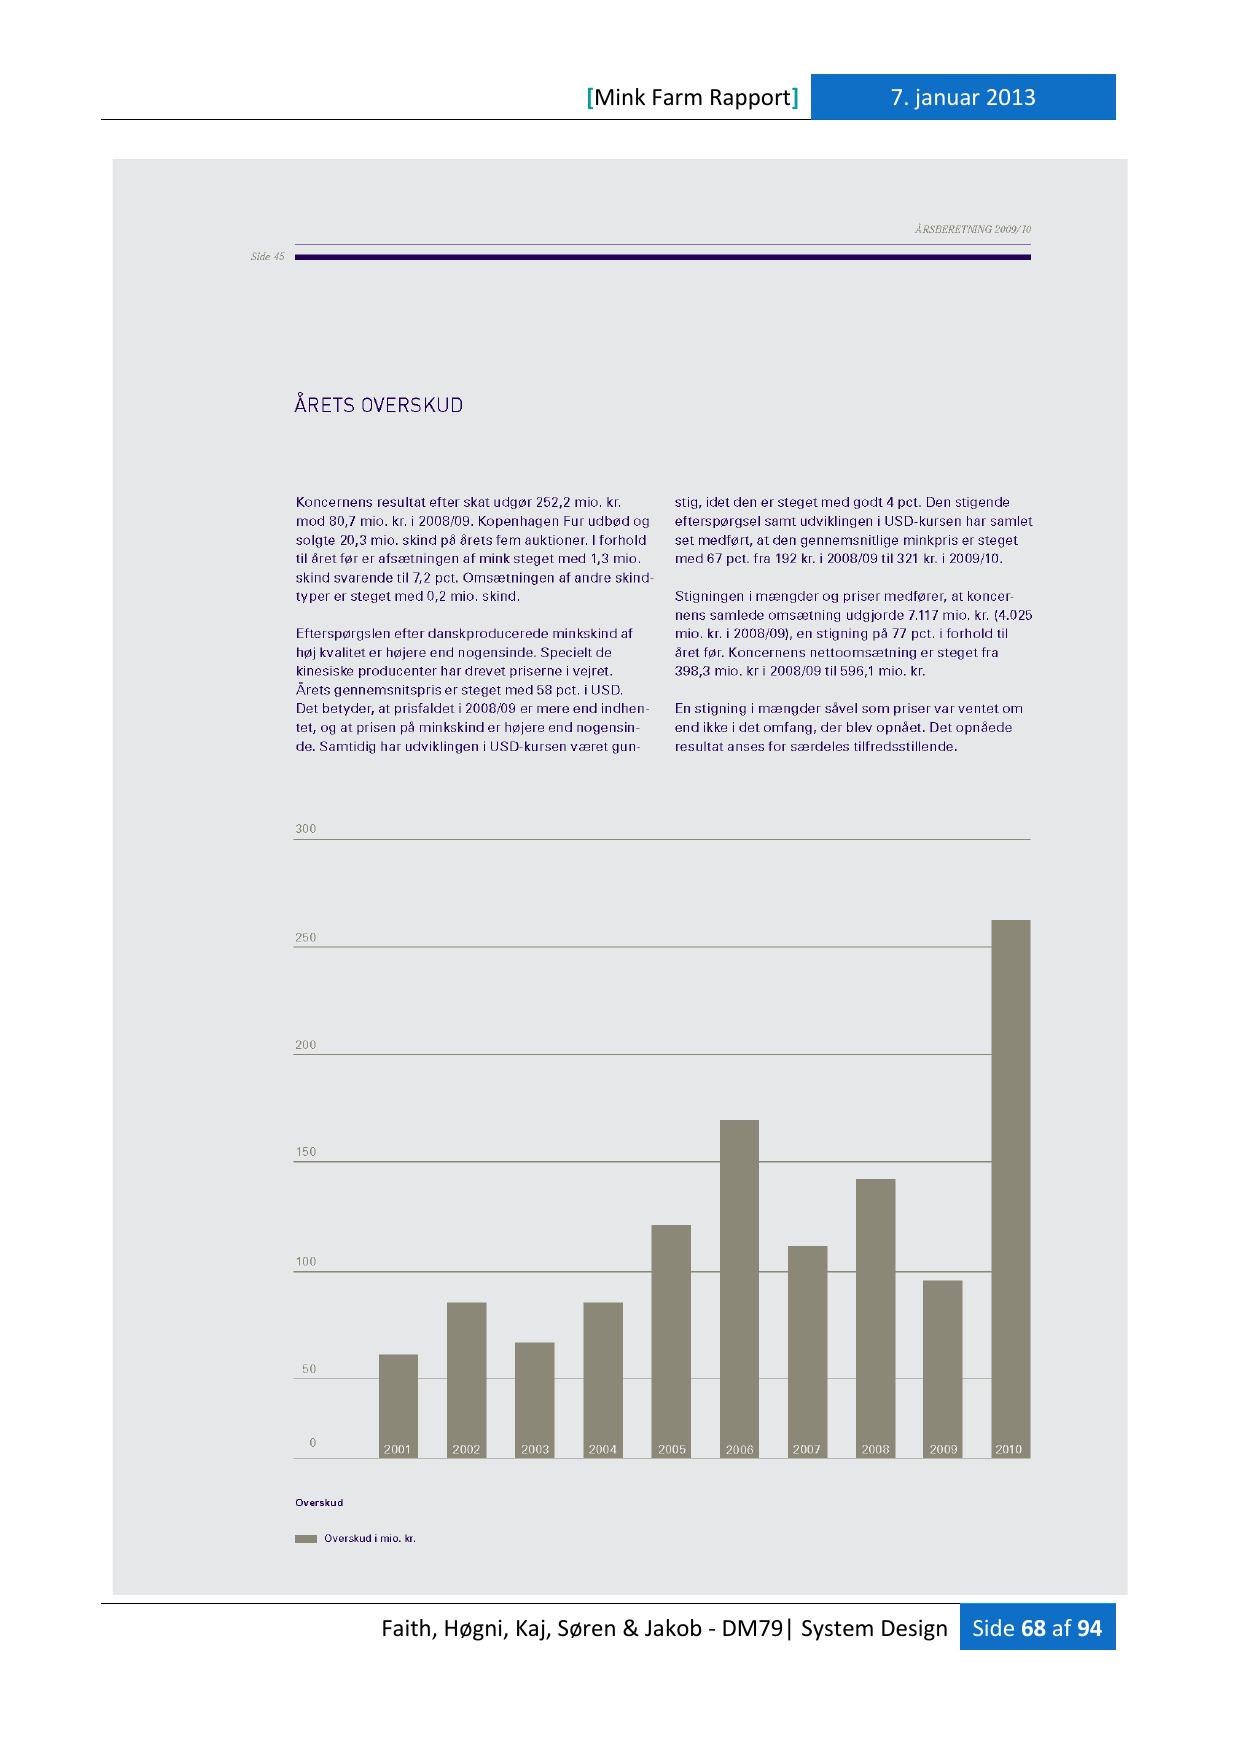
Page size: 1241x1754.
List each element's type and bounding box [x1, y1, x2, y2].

picture [112, 159, 1128, 1595]
table_header [101, 151, 1139, 1595]
